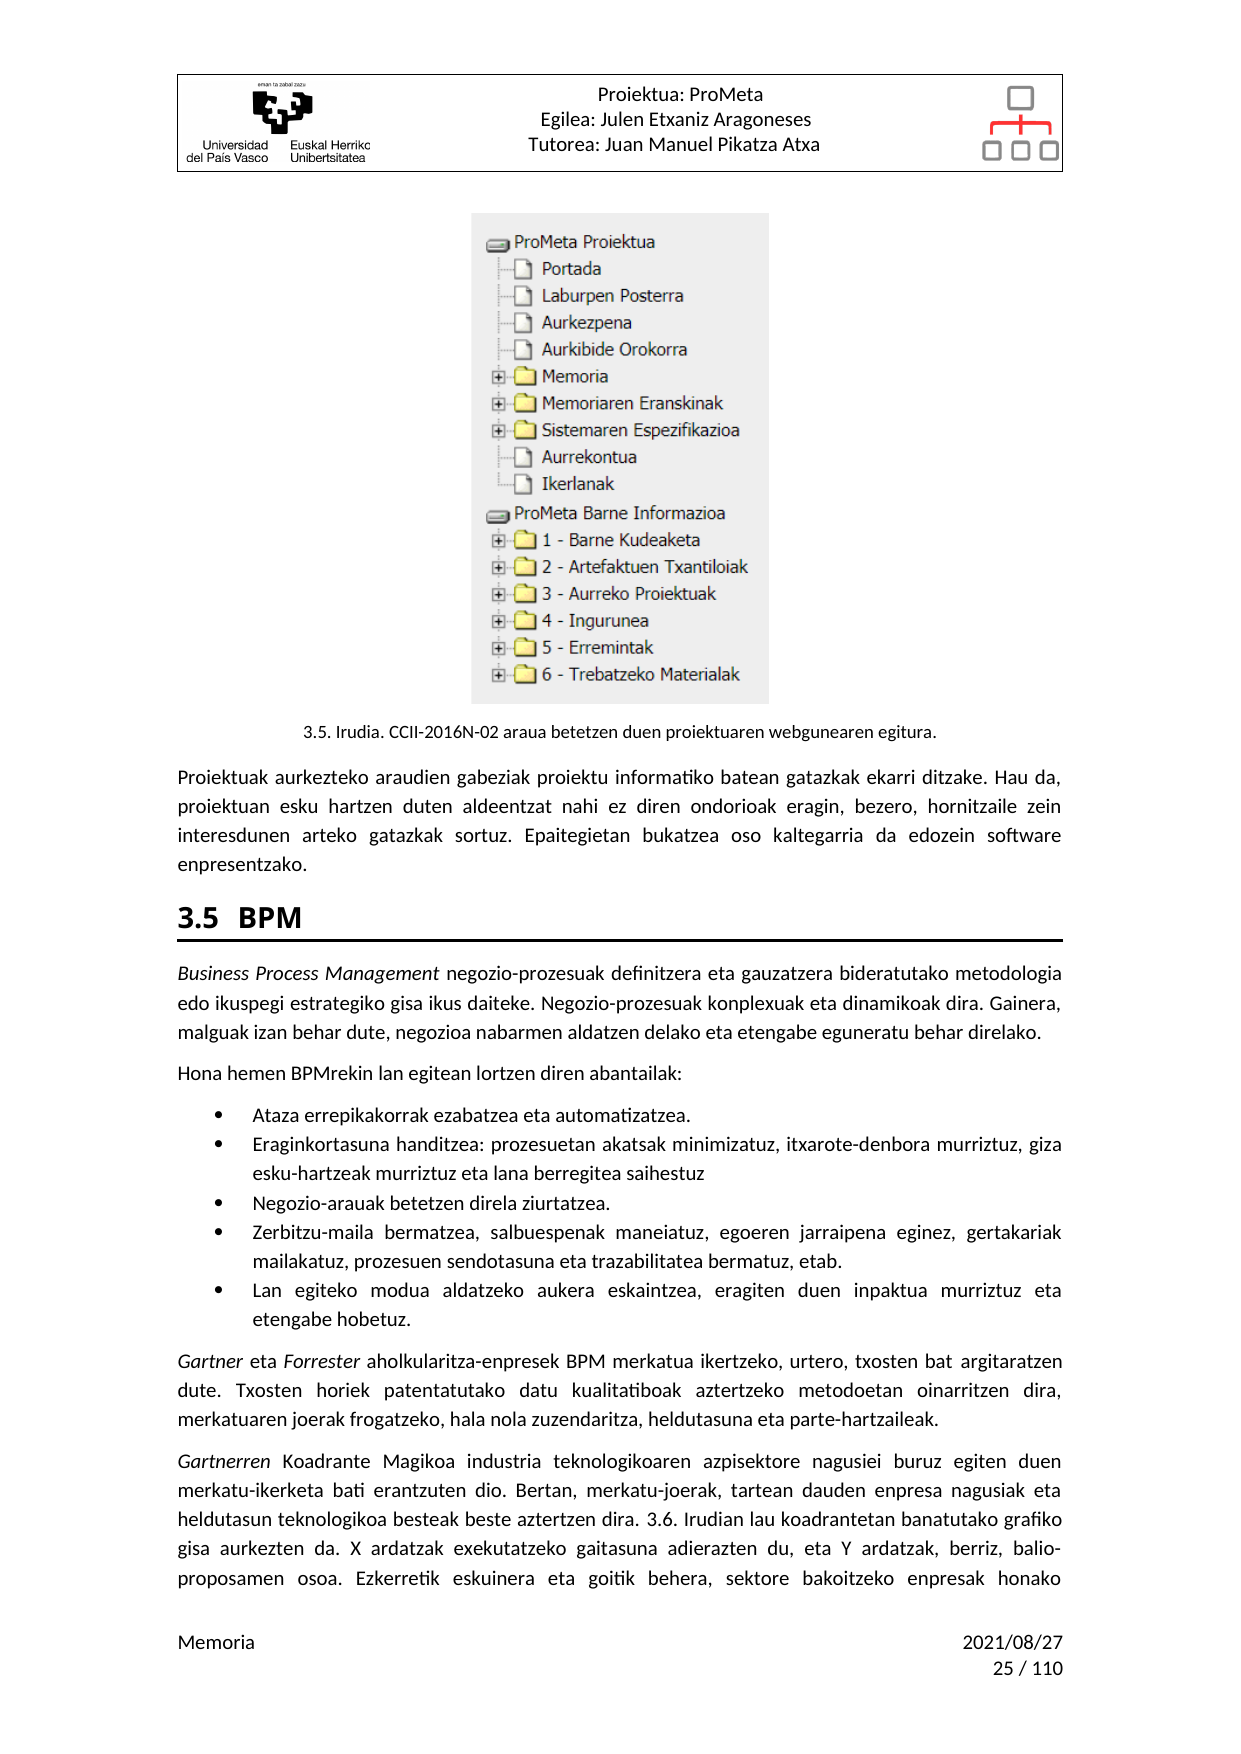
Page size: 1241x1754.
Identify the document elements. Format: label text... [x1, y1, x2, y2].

list Zerbitzu-maila bermatzea, salbuespenak maneiatuz, egoeren jarraipena eginez, gertakariak mailakatuz, prozesuen sendotasuna eta trazabilitatea bermatuz, etab. [215, 1219, 1063, 1273]
picture [978, 80, 1060, 162]
subtitle BPM [177, 897, 1063, 939]
text Hona hemen BPMrekin lan egitean lortzen diren abantailak: [177, 1061, 1063, 1086]
text Proiektuak aurkezteko araudien gabeziak proiektu informatiko batean gatazkak ekarri ditzake. Hau da, proiektuan esku hartzen duten aldeentzat nahi ez diren ondorioak eragin, bezero, hornitzaile zein interesdunen arteko gatazkak sortuz. Epaitegietan bukatzea oso kaltegarria da edozein software enpresentzako. [177, 764, 1063, 877]
list Negozio-arauak betetzen direla ziurtatzea. [215, 1190, 1063, 1215]
text Business Process Management negozio-prozesuak definitzera eta gauzatzera bideratutako metodologia edo ikuspegi estrategiko gisa ikus daiteke. Negozio-prozesuak konplexuak eta dinamikoak dira. Gainera, malguak izan behar dute, negozioa nabarmen aldatzen delako eta etengabe eguneratu behar direlako. [177, 961, 1063, 1044]
picture [182, 81, 370, 162]
list Eraginkortasuna handitzea: prozesuetan akatsak minimizatuz, itxarote-denbora murriztuz, giza esku-hartzeak murriztuz eta lana berregitea saihestuz [215, 1131, 1063, 1186]
list Ataza errepikakorrak ezabatzea eta automatizatzea. [215, 1102, 1063, 1128]
text Gartner eta Forrester aholkularitza-enpresek BPM merkatua ikertzeko, urtero, txosten bat argitaratzen dute. Txosten horiek patentatutako datu kualitatiboak aztertzeko metodoetan oinarritzen dira, merkatuaren joerak frogatzeko, hala nola zuzendaritza, heldutasuna eta parte-hartzaileak. [177, 1348, 1063, 1432]
list Lan egiteko modua aldatzeko aukera eskaintzea, eragiten duen inpaktua murriztuz eta etengabe hobetuz. [215, 1277, 1063, 1332]
picture [471, 213, 769, 704]
